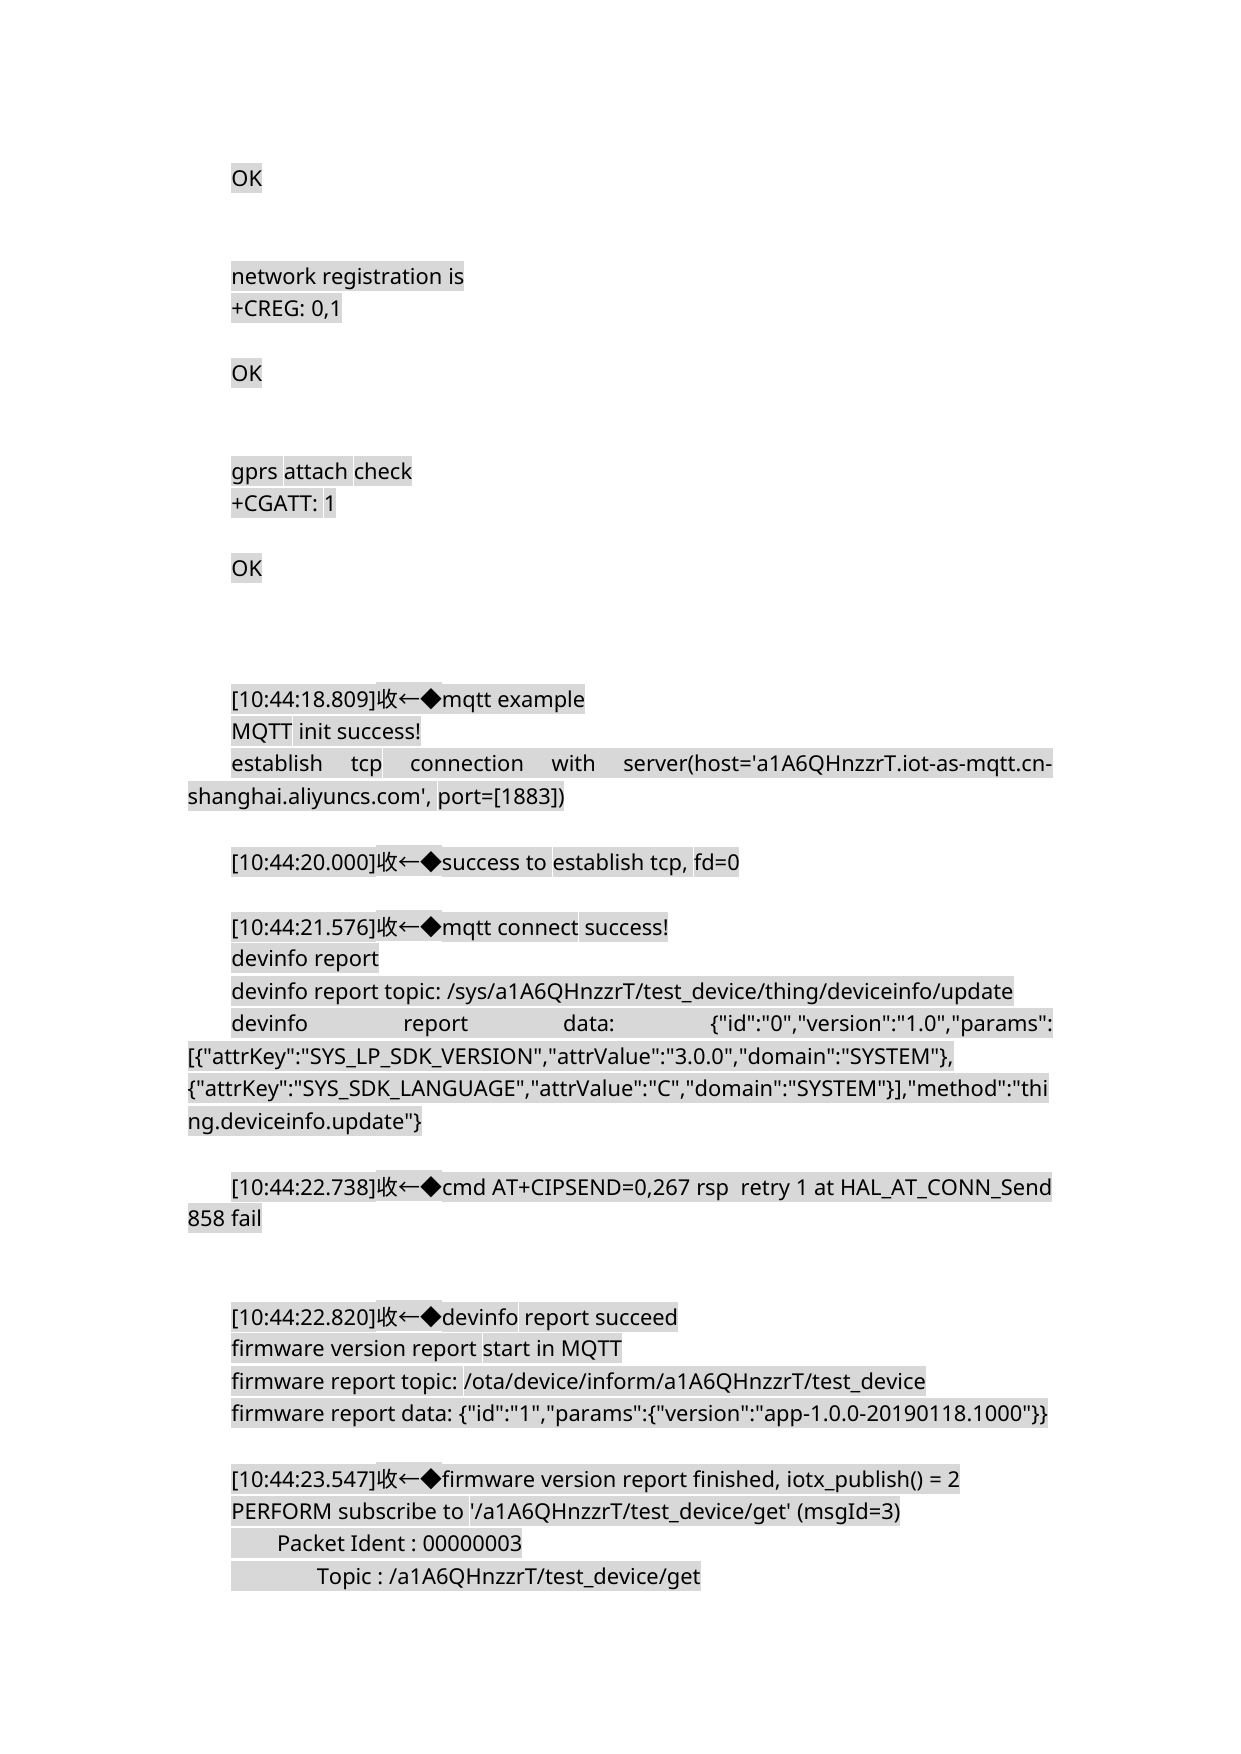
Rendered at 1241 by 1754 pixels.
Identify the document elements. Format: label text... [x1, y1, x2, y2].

text [10:44:23.547]收←◆firmware version report finished, iotx_publish() = 2 [442, 1462, 1053, 1494]
text [10:44:21.576]收←◆mqtt connect success! [187, 909, 1053, 942]
text network registration is [187, 259, 1053, 292]
text devinfo report data: {"id":"0","version":"1.0","params":[{"attrKey":"SYS_LP_SDK_VERSION","attrValue":"3.0.0","domain":"SYSTEM"},{"attrKey":"SYS_SDK_LANGUAGE","attrValue":"C","domain":"SYSTEM"}],"method":"thing.deviceinfo.update"} [187, 1007, 1053, 1137]
text [10:44:18.809]收←◆mqtt example [442, 682, 1053, 714]
text PERFORM subscribe to '/a1A6QHnzzrT/test_device/get' (msgId=3) [187, 1494, 1053, 1527]
text firmware report topic: /ota/device/inform/a1A6QHnzzrT/test_device [187, 1364, 1053, 1397]
text [10:44:22.738]收←◆cmd AT+CIPSEND=0,267 rsp retry 1 at HAL_AT_CONN_Send 858 fail [187, 1169, 1053, 1234]
text [10:44:18.809]收←◆mqtt example [187, 682, 376, 714]
text gprs attach check [187, 454, 1053, 487]
text Packet Ident : 00000003 [187, 1527, 1053, 1559]
text MQTT init success! [187, 714, 1053, 747]
text OK [187, 357, 1053, 389]
text firmware version report start in MQTT [187, 1332, 1053, 1364]
text [10:44:22.820]收←◆devinfo report succeed [187, 1299, 1053, 1332]
text OK [187, 552, 1053, 584]
text OK [187, 162, 1053, 194]
text devinfo report [187, 942, 1053, 974]
text Topic : /a1A6QHnzzrT/test_device/get [187, 1559, 1053, 1592]
text [10:44:20.000]收←◆success to establish tcp, fd=0 [187, 844, 1053, 877]
text devinfo report topic: /sys/a1A6QHnzzrT/test_device/thing/deviceinfo/update [187, 974, 1053, 1007]
text +CGATT: 1 [187, 487, 1053, 519]
text +CREG: 0,1 [187, 292, 1053, 324]
text firmware report data: {"id":"1","params":{"version":"app-1.0.0-20190118.1000"}} [187, 1397, 1053, 1429]
text establish tcp connection with server(host='a1A6QHnzzrT.iot-as-mqtt.cn-shanghai.aliyuncs.com', port=[1883]) [187, 747, 1053, 812]
text [10:44:23.547]收←◆firmware version report finished, iotx_publish() = 2 [187, 1462, 376, 1494]
